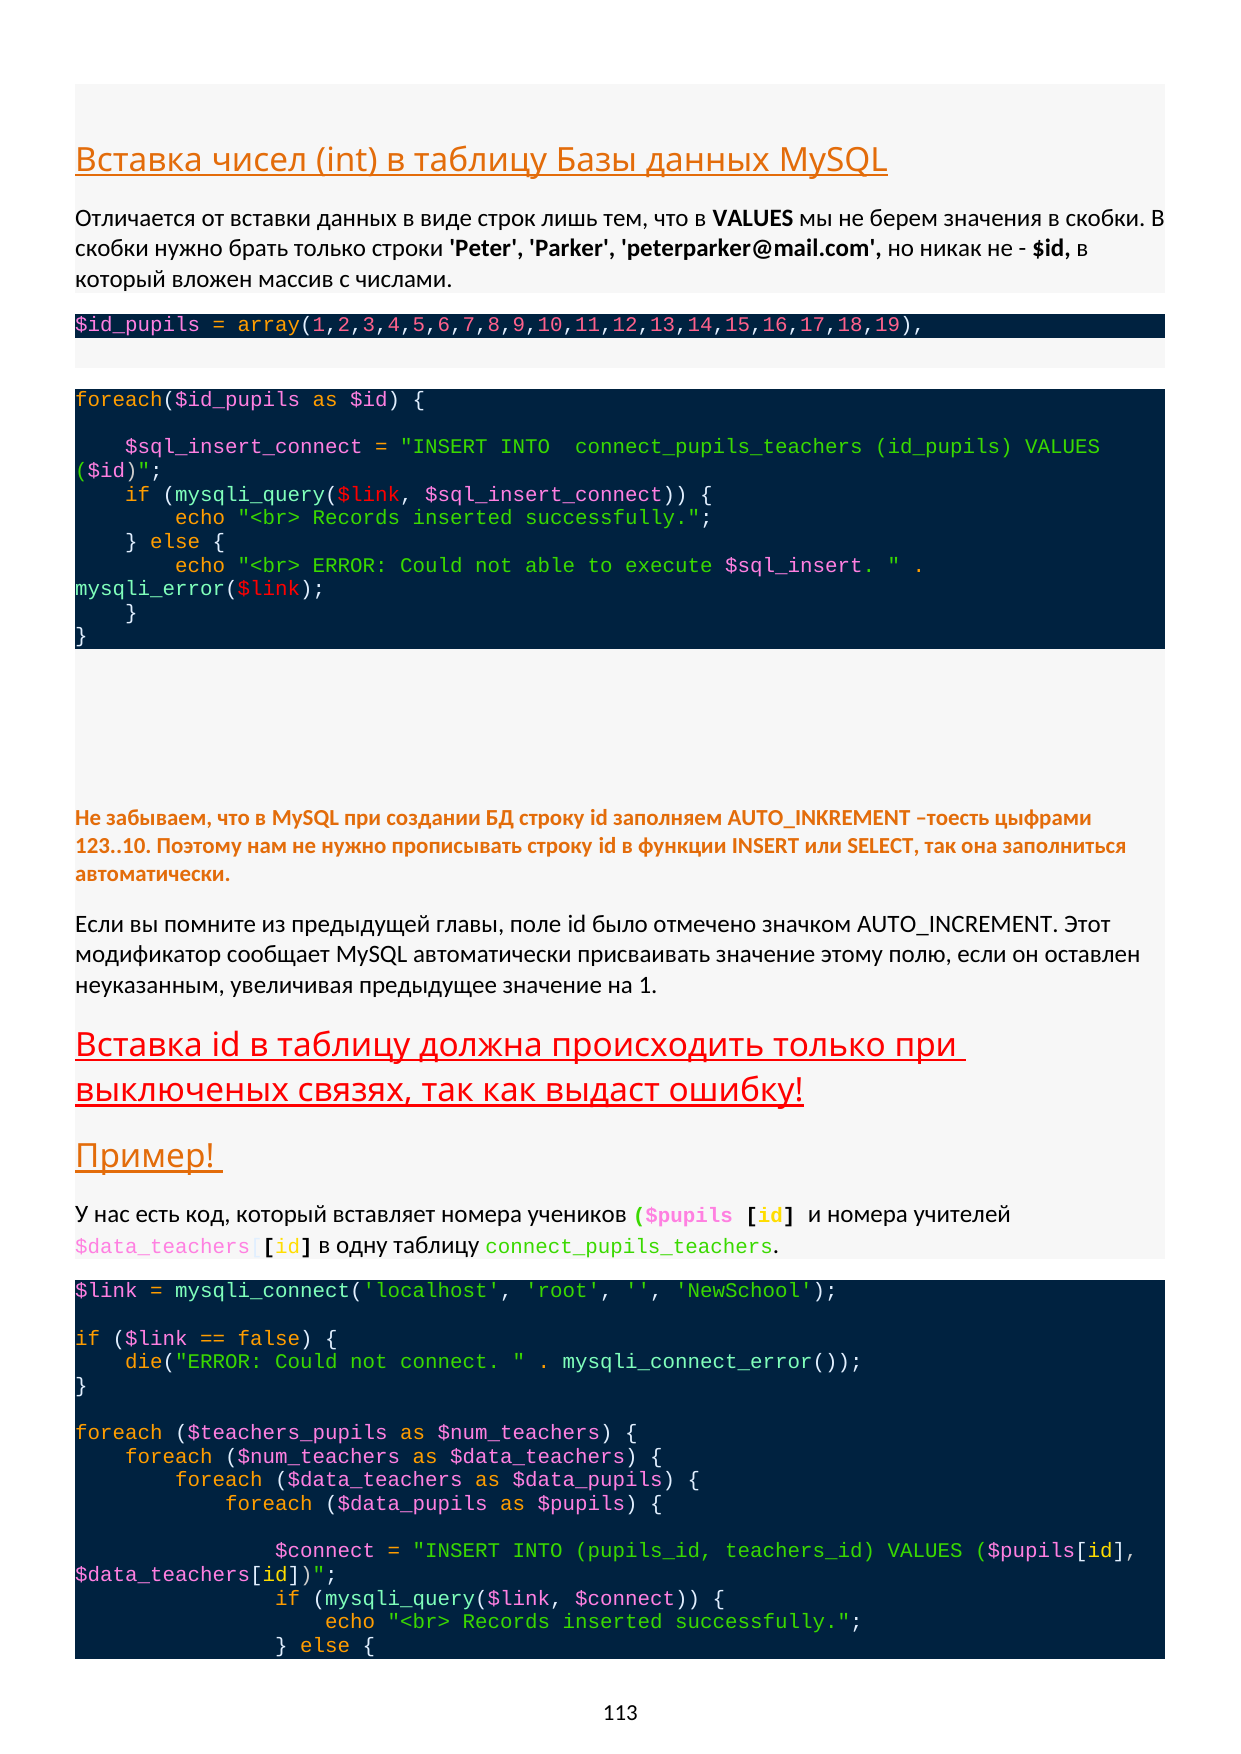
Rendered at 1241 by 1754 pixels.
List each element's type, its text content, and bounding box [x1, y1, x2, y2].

text Отличается от вставки данных в виде строк лишь тем, что в VALUES мы не берем значения в скобки. В скобки нужно брать только строки 'Peter', 'Parker', 'peterparker@mail.com', но никак не - $id, в который вложен массив с числами. [75, 202, 1165, 293]
text foreach($id_pupils as $id) { $sql_insert_connect = "INSERT INTO connect_pupils_teachers (id_pupils) VALUES ($id)"; if (mysqli_query($link, $sql_insert_connect)) { echo "<br> Records inserted successfully."; } else { echo "<br> ERROR: Could not able to execute $sql_insert. " . mysqli_error($link); } } [75, 389, 1165, 649]
text Пример! [75, 1132, 1165, 1178]
text $id_pupils = array(1,2,3,4,5,6,7,8,9,10,11,12,13,14,15,16,17,18,19), [75, 314, 1165, 338]
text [75, 1280, 1165, 1659]
text У нас есть код, который вставляет номера учеников ($pupils [id] и номера учителей $data_teachers[[id] в одну таблицу connect_pupils_teachers. [75, 1198, 1165, 1259]
text Вставка id в таблицу должна происходить только при выключеных связях, так как выдаст ошибку! [75, 1021, 1165, 1111]
text Не забываем, что в MySQL при создании БД строку id заполняем AUTO_INKREMENT –тоесть цыфрами 123..10. Поэтому нам не нужно прописывать строку id в функции INSERT или SELECT, так она заполниться автоматически. [75, 803, 1165, 887]
text Если вы помните из предыдущей главы, поле id было отмечено значком AUTO_INCREMENT. Этот модификатор сообщает MySQL автоматически присваивать значение этому полю, если он оставлен неуказанным, увеличивая предыдущее значение на 1. [75, 908, 1165, 1000]
text Вставка чисел (int) в таблицу Базы данных MySQL [75, 135, 1165, 181]
